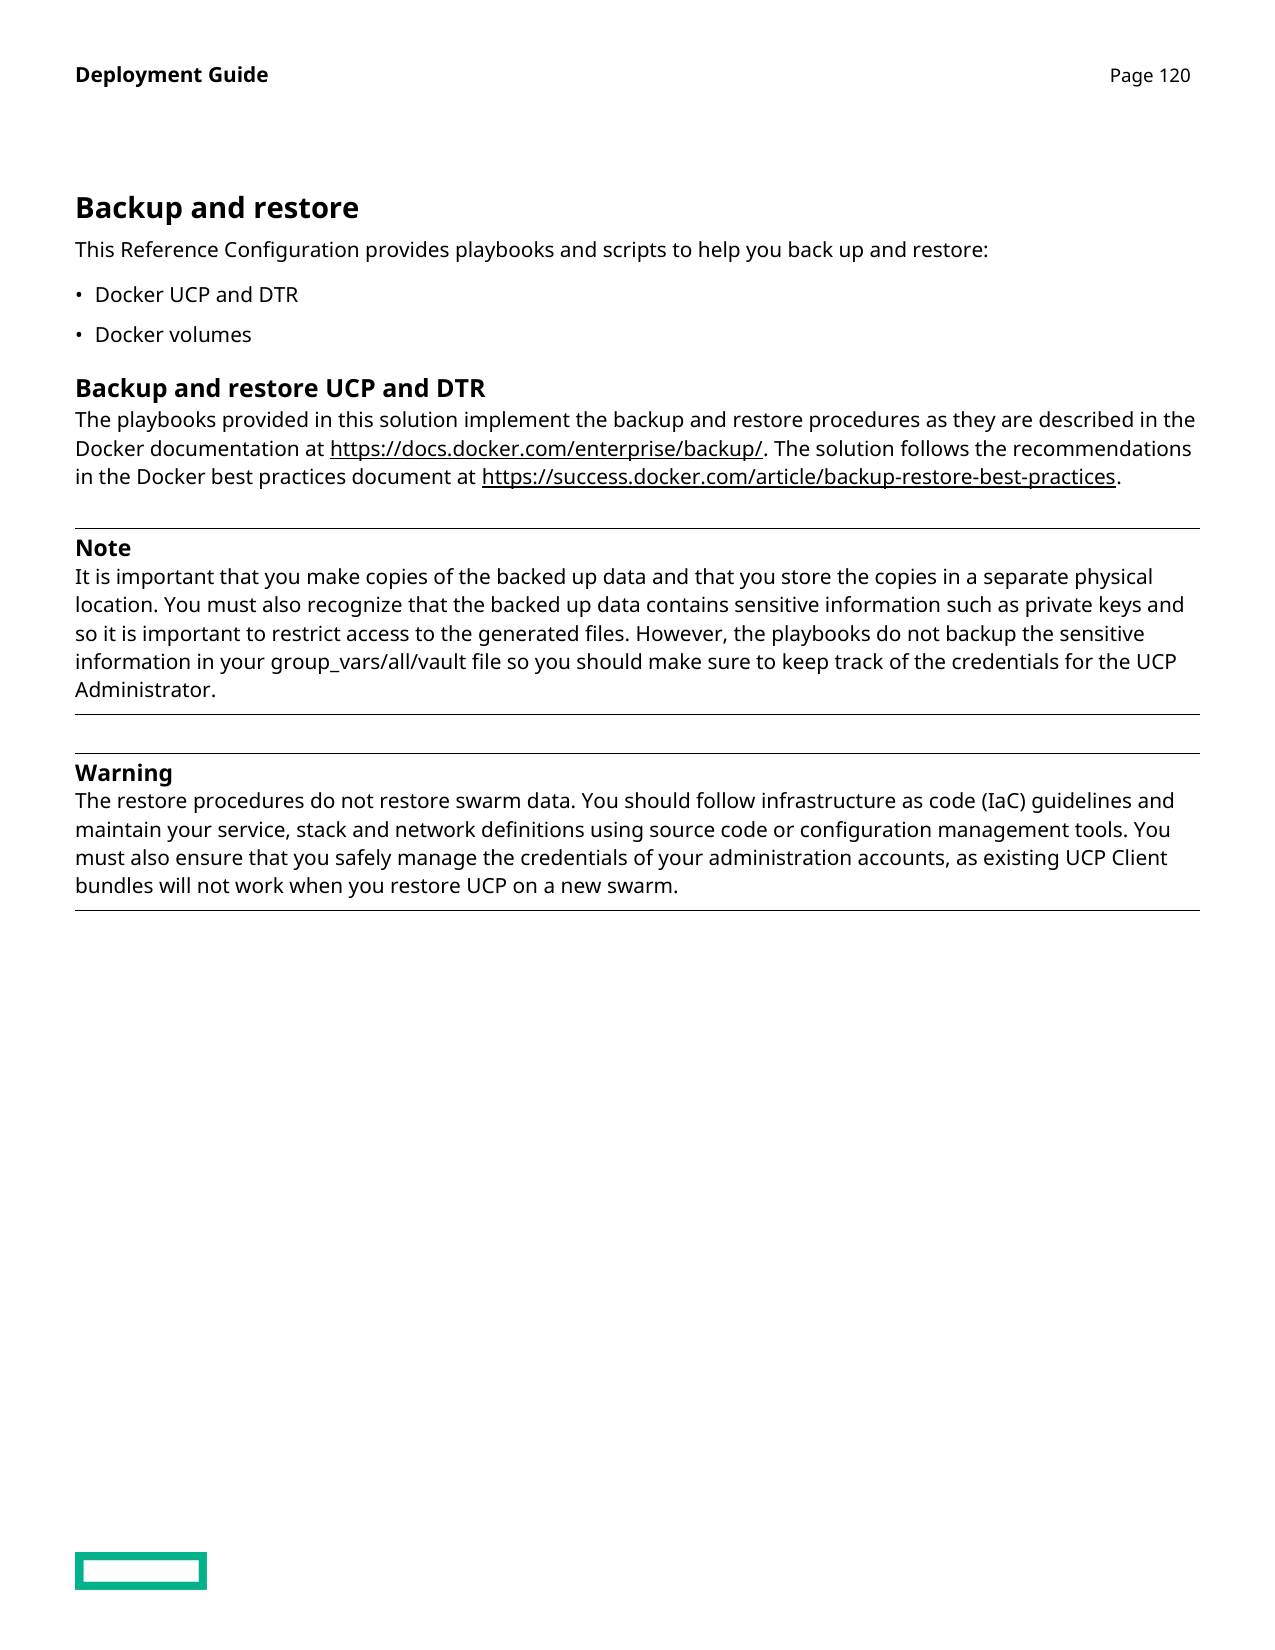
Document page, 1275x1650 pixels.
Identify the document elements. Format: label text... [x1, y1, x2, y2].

text Warning [75, 754, 1200, 786]
text Docker volumes [75, 320, 1200, 349]
text Note [75, 529, 1200, 562]
text The playbooks provided in this solution implement the backup and restore procedures as they are described in the Docker documentation at https://docs.docker.com/enterprise/backup/. The solution follows the recommendations in the Docker best practices document at https://success.docker.com/article/backup-restore-best-practices. [75, 405, 1200, 491]
subtitle Backup and restore [75, 187, 1200, 227]
text This Reference Configuration provides playbooks and scripts to help you back up and restore: [75, 235, 1200, 263]
text Docker UCP and DTR [75, 280, 1200, 308]
text The restore procedures do not restore swarm data. You should follow infrastructure as code (IaC) guidelines and maintain your service, stack and network definitions using source code or configuration management tools. You must also ensure that you safely manage the credentials of your administration accounts, as existing UCP Client bundles will not work when you restore UCP on a new swarm. [75, 786, 1200, 910]
text It is important that you make copies of the backed up data and that you store the copies in a separate physical location. You must also recognize that the backed up data contains sensitive information such as private keys and so it is important to restrict access to the generated files. However, the playbooks do not backup the sensitive information in your group_vars/all/vault file so you should make sure to keep track of the credentials for the UCP Administrator. [75, 562, 1200, 714]
subtitle Backup and restore UCP and DTR [75, 371, 1200, 405]
picture [75, 1552, 207, 1590]
